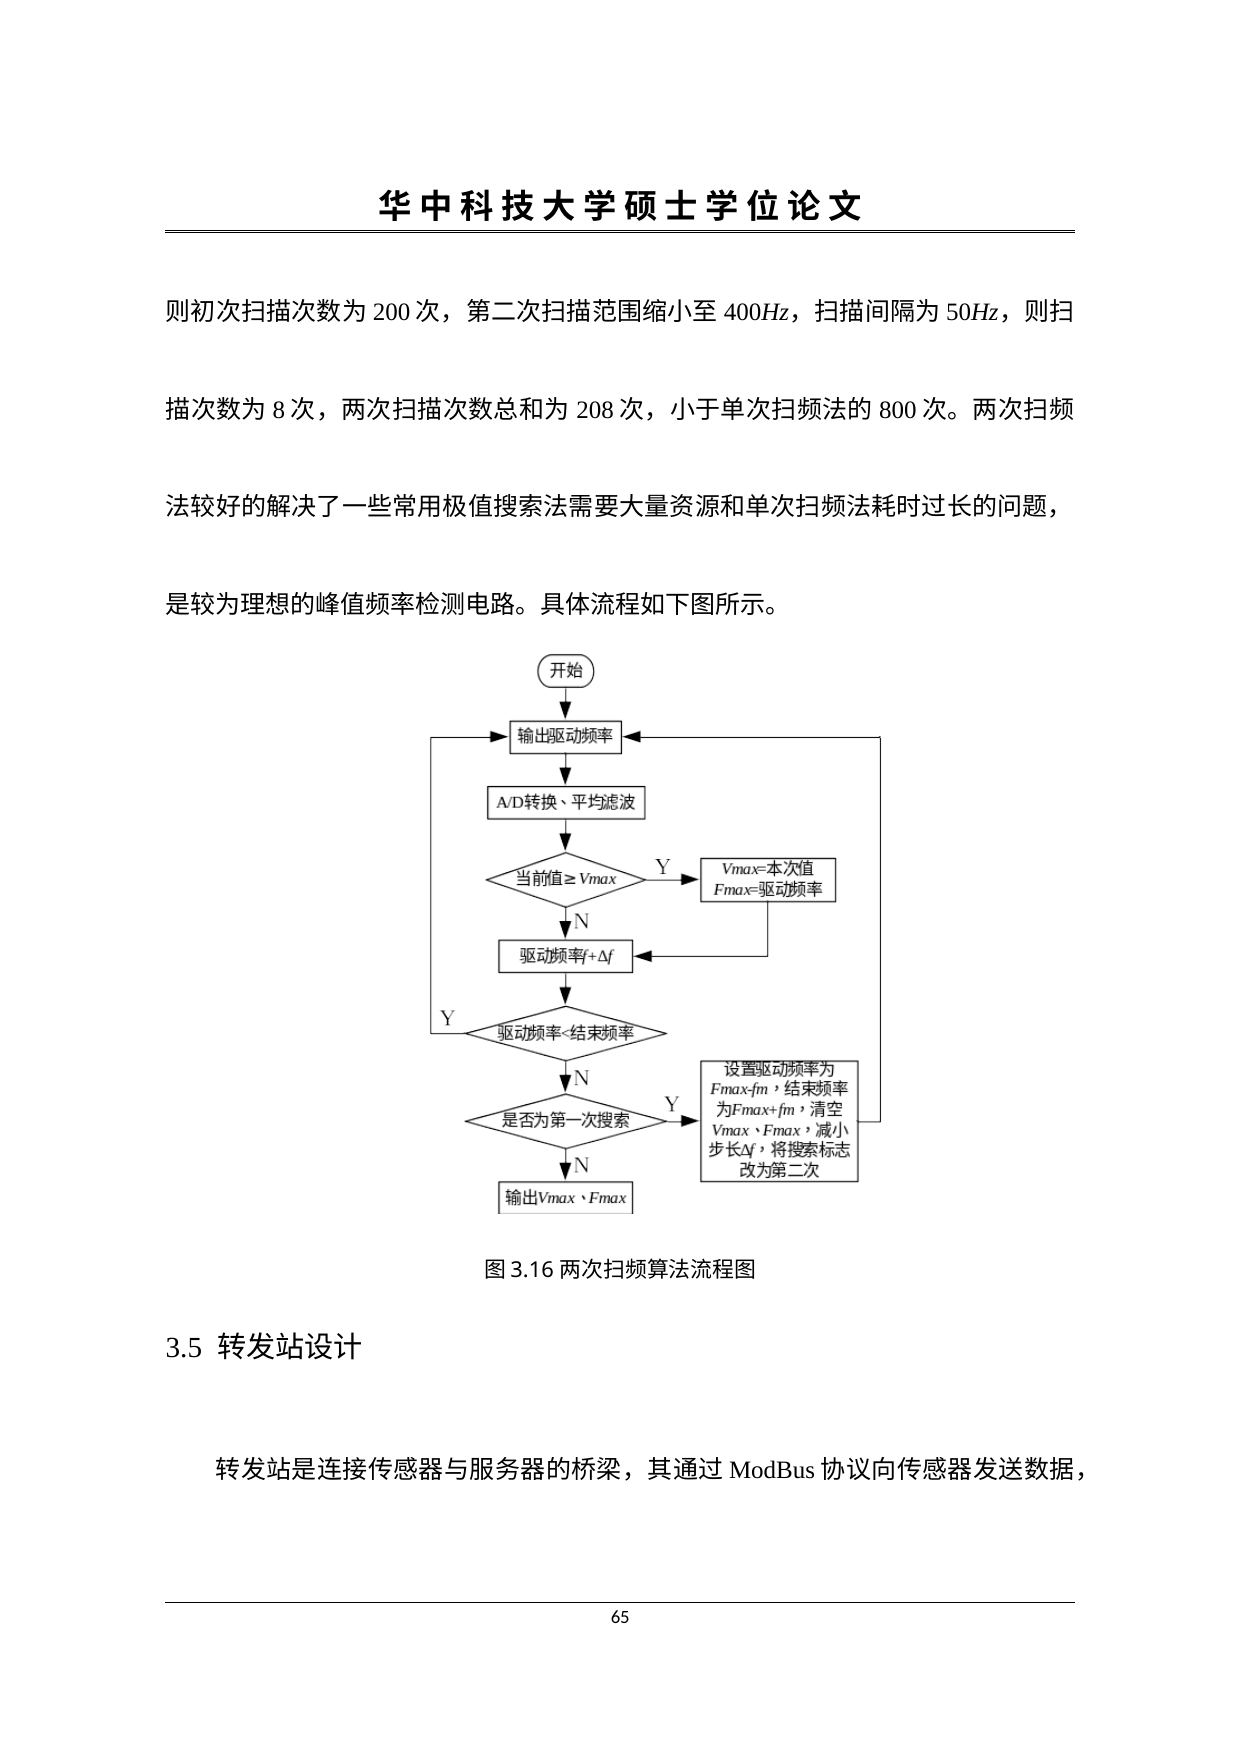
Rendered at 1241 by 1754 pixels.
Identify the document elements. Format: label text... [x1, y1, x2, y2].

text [165, 1435, 1075, 1500]
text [165, 277, 1075, 635]
list 转发站设计 [165, 1312, 1075, 1377]
